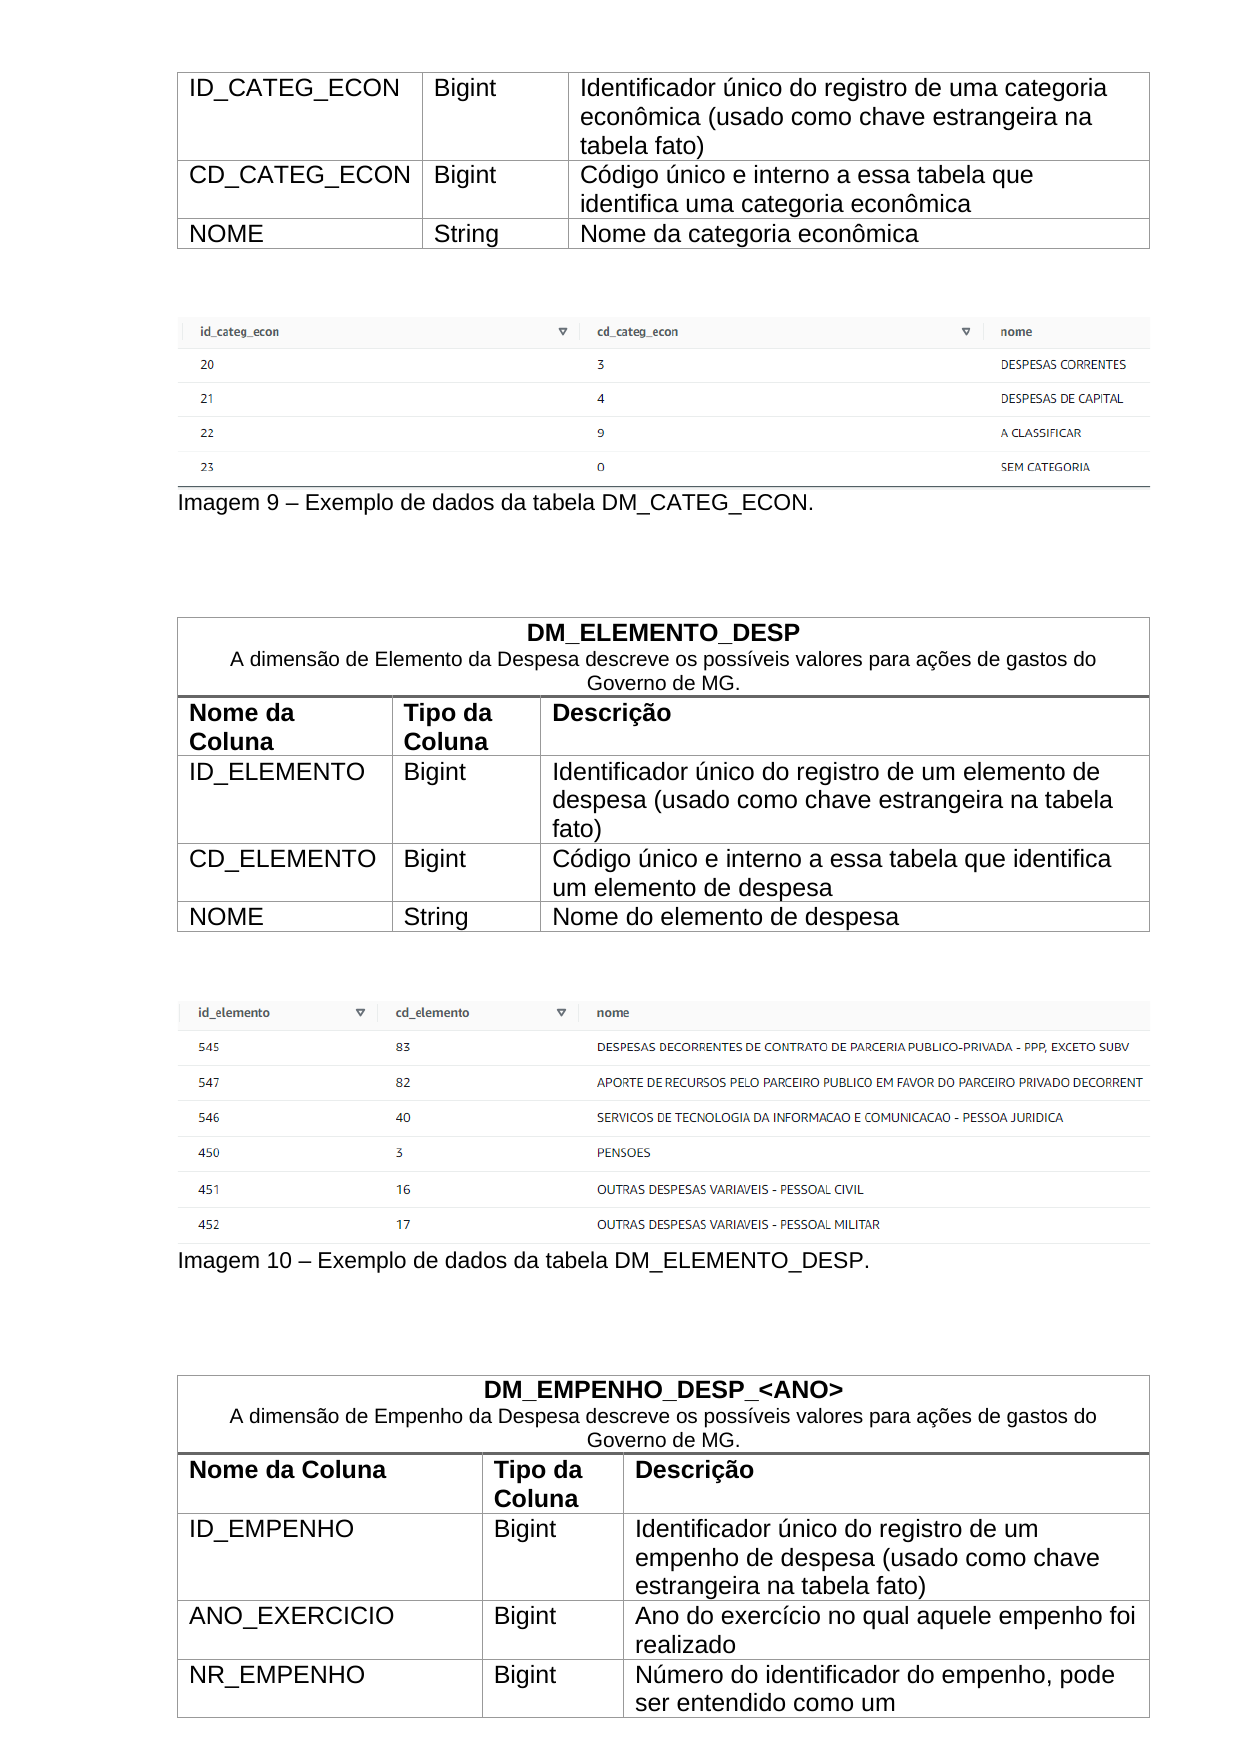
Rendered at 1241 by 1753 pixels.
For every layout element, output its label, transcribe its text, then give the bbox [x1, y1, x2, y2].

table_cell CD_ELEMENTO [178, 844, 392, 901]
table_cell Identificador único do registro de um elemento de despesa (usado como chave estrangeira na tabela fato) [541, 756, 1149, 843]
table_cell Bigint [423, 161, 568, 218]
table_cell Nome da categoria econômica [569, 219, 1149, 248]
table_cell ID_EMPENHO [178, 1514, 482, 1600]
table_cell Nome da Coluna [178, 1455, 482, 1513]
table_cell Bigint [483, 1601, 623, 1659]
table_cell Identificador único do registro de um empenho de despesa (usado como chave estrangeira na tabela fato) [624, 1514, 1149, 1600]
table_cell Bigint [393, 844, 540, 901]
text Imagem 9 – Exemplo de dados da tabela DM_CATEG_ECON. [177, 490, 1151, 516]
table_cell NR_EMPENHO [178, 1660, 482, 1717]
table_header DM_ELEMENTO_DESP A dimensão de Elemento da Despesa descreve os possíveis valores para ações de gastos do Governo de MG. [178, 618, 1149, 695]
table_cell Número do identificador do empenho, pode ser entendido como um [624, 1660, 1149, 1717]
picture [177, 317, 1151, 490]
table_cell NOME [178, 902, 392, 931]
table_cell NOME [178, 219, 422, 248]
table_cell Código único e interno a essa tabela que identifica um elemento de despesa [541, 844, 1149, 901]
table_cell String [423, 219, 568, 248]
table_cell Bigint [483, 1514, 623, 1600]
table_cell String [393, 902, 540, 931]
table_cell Código único e interno a essa tabela que identifica uma categoria econômica [569, 161, 1149, 218]
text Imagem 10 – Exemplo de dados da tabela DM_ELEMENTO_DESP. [177, 1247, 1151, 1273]
table_cell ANO_EXERCICIO [178, 1601, 482, 1659]
table_cell Nome do elemento de despesa [541, 902, 1149, 931]
table_cell Descrição [541, 698, 1149, 755]
table_cell Descrição [624, 1455, 1149, 1513]
table_cell Ano do exercício no qual aquele empenho foi realizado [624, 1601, 1149, 1659]
table_cell Tipo da Coluna [483, 1455, 623, 1513]
table_header DM_EMPENHO_DESP_<ANO> A dimensão de Empenho da Despesa descreve os possíveis valores para ações de gastos do Governo de MG. [178, 1376, 1149, 1452]
picture [177, 1001, 1151, 1247]
table_cell Bigint [423, 73, 568, 159]
table_cell ID_CATEG_ECON [178, 73, 422, 159]
table_cell ID_ELEMENTO [178, 756, 392, 843]
table_cell CD_CATEG_ECON [178, 161, 422, 218]
table_cell Tipo da Coluna [393, 698, 540, 755]
table_cell Identificador único do registro de uma categoria econômica (usado como chave estrangeira na tabela fato) [569, 73, 1149, 159]
table_cell Bigint [483, 1660, 623, 1717]
table_cell Nome da Coluna [178, 698, 392, 755]
table_cell Bigint [393, 756, 540, 843]
